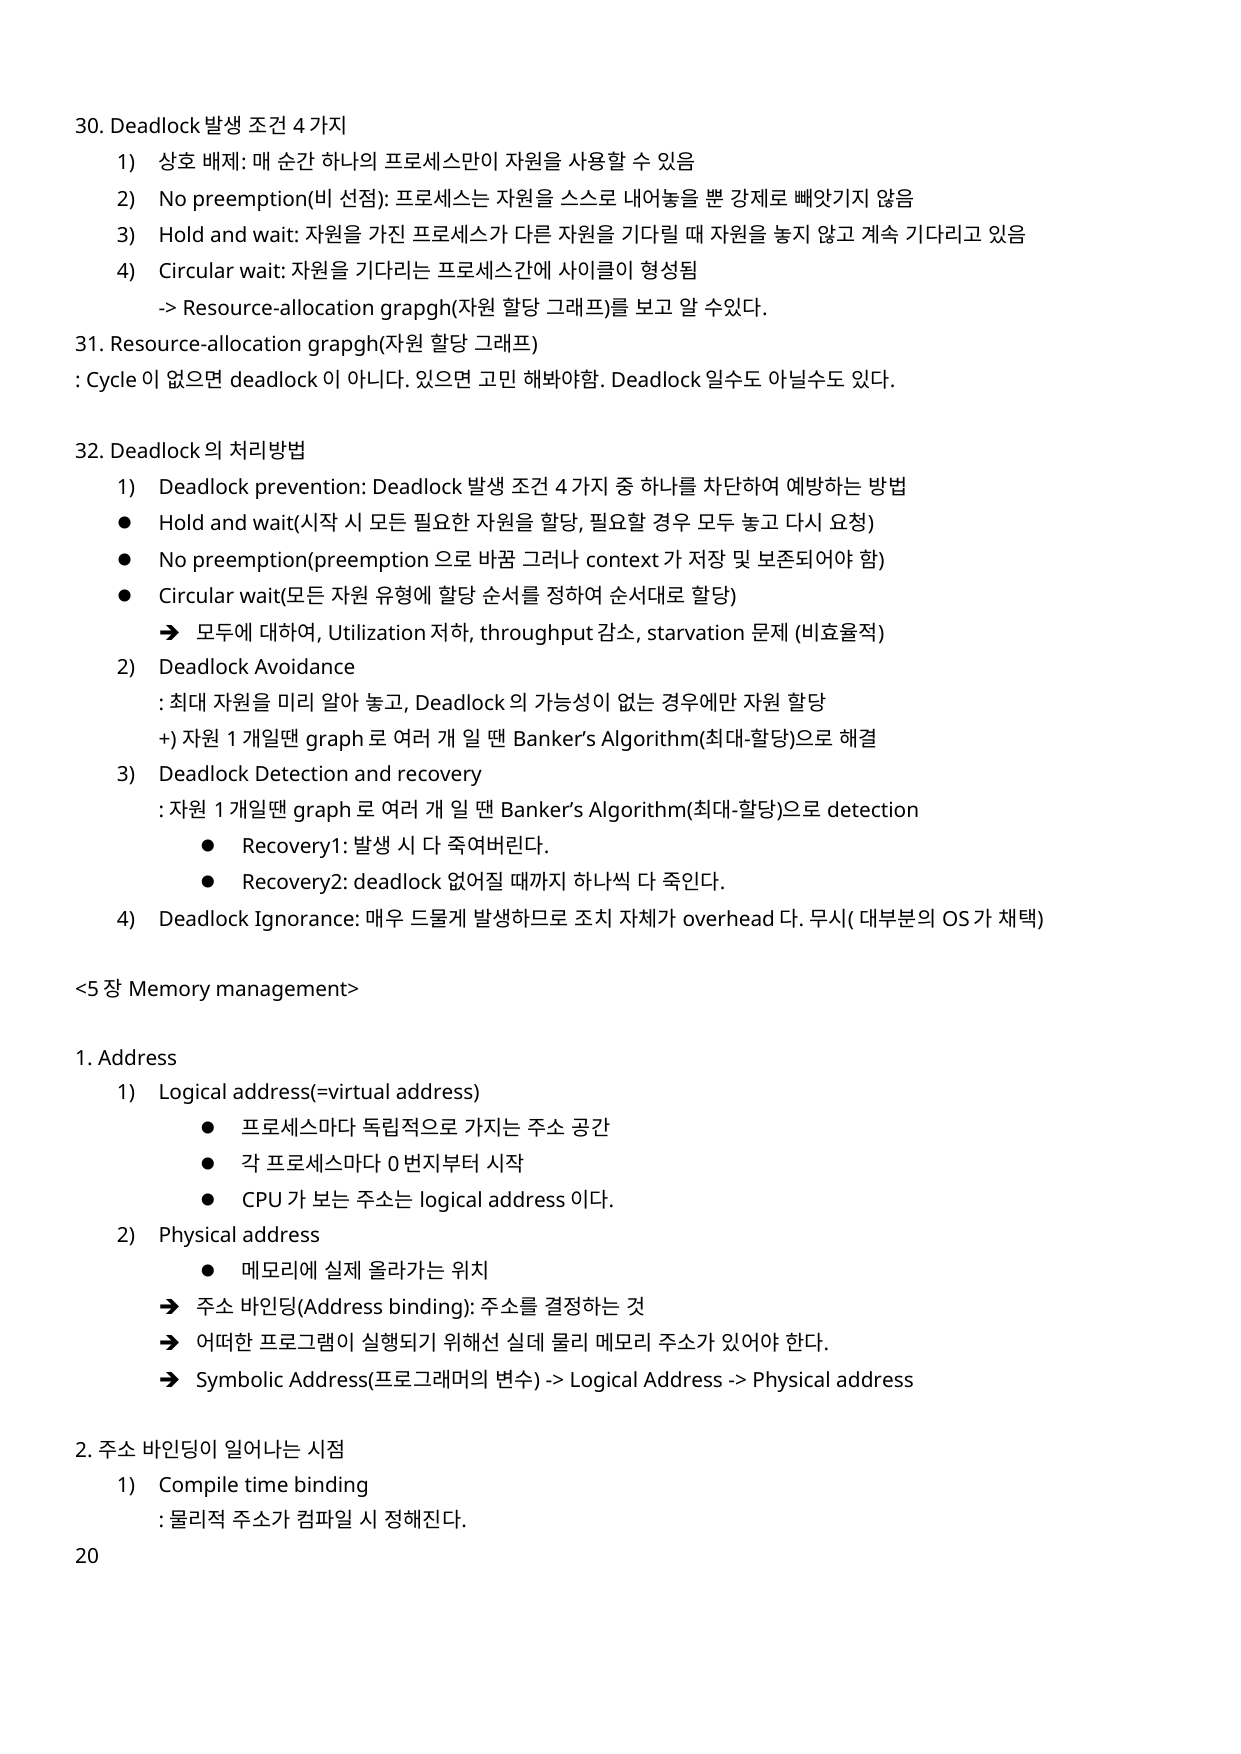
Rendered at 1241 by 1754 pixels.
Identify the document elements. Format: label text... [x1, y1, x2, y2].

text 2. 주소 바인딩이 일어나는 시점 [75, 1433, 1165, 1464]
list Circular wait: 자원을 기다리는 프로세스간에 사이클이 형성됨 [117, 254, 1165, 285]
list 프로세스마다 독립적으로 가지는 주소 공간 [200, 1111, 1165, 1141]
list 메모리에 실제 올라가는 위치 [200, 1254, 1165, 1284]
list Compile time binding [117, 1470, 1165, 1498]
list : 최대 자원을 미리 알아 놓고, Deadlock의 가능성이 없는 경우에만 자원 할당 [158, 686, 1165, 716]
list Hold and wait(시작 시 모든 필요한 자원을 할당, 필요할 경우 모두 놓고 다시 요청) [117, 507, 1165, 537]
list No preemption(비 선점): 프로세스는 자원을 스스로 내어놓을 뿐 강제로 빼앗기지 않음 [117, 182, 1165, 212]
text : Cycle이 없으면 deadlock이 아니다. 있으면 고민 해봐야함. Deadlock일수도 아닐수도 있다. [75, 363, 1165, 394]
list Hold and wait: 자원을 가진 프로세스가 다른 자원을 기다릴 때 자원을 놓지 않고 계속 기다리고 있음 [117, 218, 1165, 248]
text 30. Deadlock발생 조건 4가지 [75, 109, 1165, 139]
list +) 자원 1개일땐 graph로 여러 개 일 땐 Banker’s Algorithm(최대-할당)으로 해결 [158, 722, 1165, 753]
list <5장 Memory management> [75, 972, 1165, 1003]
list 모두에 대하여, Utilization저하, throughput감소, starvation 문제 (비효율적) [158, 616, 1165, 646]
list Recovery2: deadlock 없어질 때까지 하나씩 다 죽인다. [200, 866, 1165, 896]
list CPU가 보는 주소는 logical address이다. [200, 1183, 1165, 1214]
text -> Resource-allocation grapgh(자원 할당 그래프)를 보고 알 수있다. [75, 291, 1165, 321]
list Symbolic Address(프로그래머의 변수) -> Logical Address -> Physical address [158, 1363, 1165, 1393]
list Deadlock Ignorance: 매우 드물게 발생하므로 조치 자체가 overhead다. 무시( 대부분의 OS가 채택) [117, 902, 1165, 932]
text 32. Deadlock의 처리방법 [75, 434, 1165, 464]
list 상호 배제: 매 순간 하나의 프로세스만이 자원을 사용할 수 있음 [117, 145, 1165, 176]
list Physical address [117, 1220, 1165, 1248]
list Deadlock Detection and recovery [117, 759, 1165, 787]
text 1. Address [75, 1043, 1165, 1071]
list No preemption(preemption으로 바꿈 그러나 context가 저장 및 보존되어야 함) [117, 543, 1165, 573]
list 어떠한 프로그램이 실행되기 위해선 실데 물리 메모리 주소가 있어야 한다. [158, 1327, 1165, 1357]
list Deadlock prevention: Deadlock발생 조건 4가지 중 하나를 차단하여 예방하는 방법 [117, 470, 1165, 501]
text 31. Resource-allocation grapgh(자원 할당 그래프) [75, 327, 1165, 357]
list 각 프로세스마다 0번지부터 시작 [200, 1147, 1165, 1177]
list Logical address(=virtual address) [117, 1077, 1165, 1105]
list : 자원 1개일땐 graph로 여러 개 일 땐 Banker’s Algorithm(최대-할당)으로 detection [158, 793, 1165, 823]
list : 물리적 주소가 컴파일 시 정해진다. [158, 1504, 1165, 1534]
list 주소 바인딩(Address binding): 주소를 결정하는 것 [158, 1290, 1165, 1321]
list Recovery1: 발생 시 다 죽여버린다. [200, 829, 1165, 859]
list Circular wait(모든 자원 유형에 할당 순서를 정하여 순서대로 할당) [117, 579, 1165, 610]
list Deadlock Avoidance [117, 652, 1165, 681]
